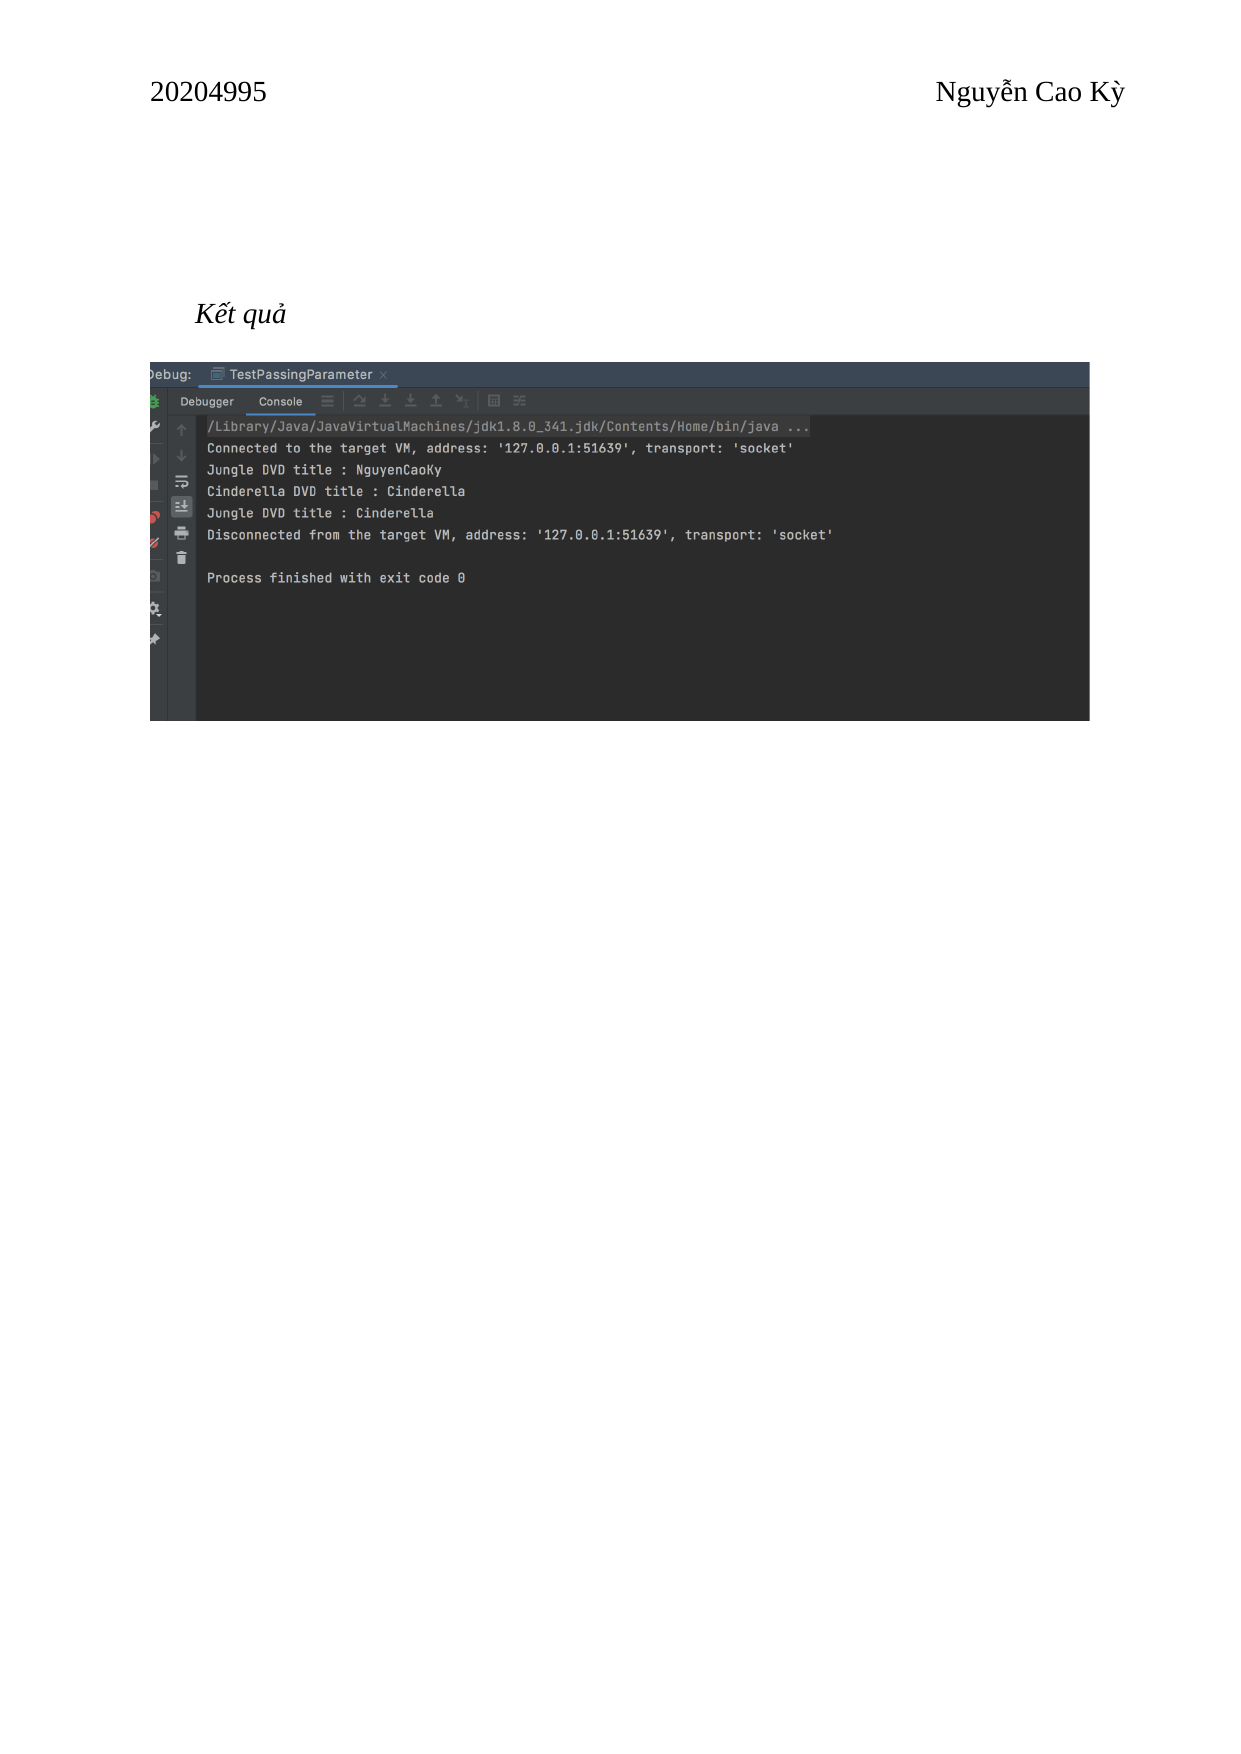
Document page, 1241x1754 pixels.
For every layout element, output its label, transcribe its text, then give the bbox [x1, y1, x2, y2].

text Kết quả [150, 296, 1090, 329]
picture [150, 362, 1090, 721]
